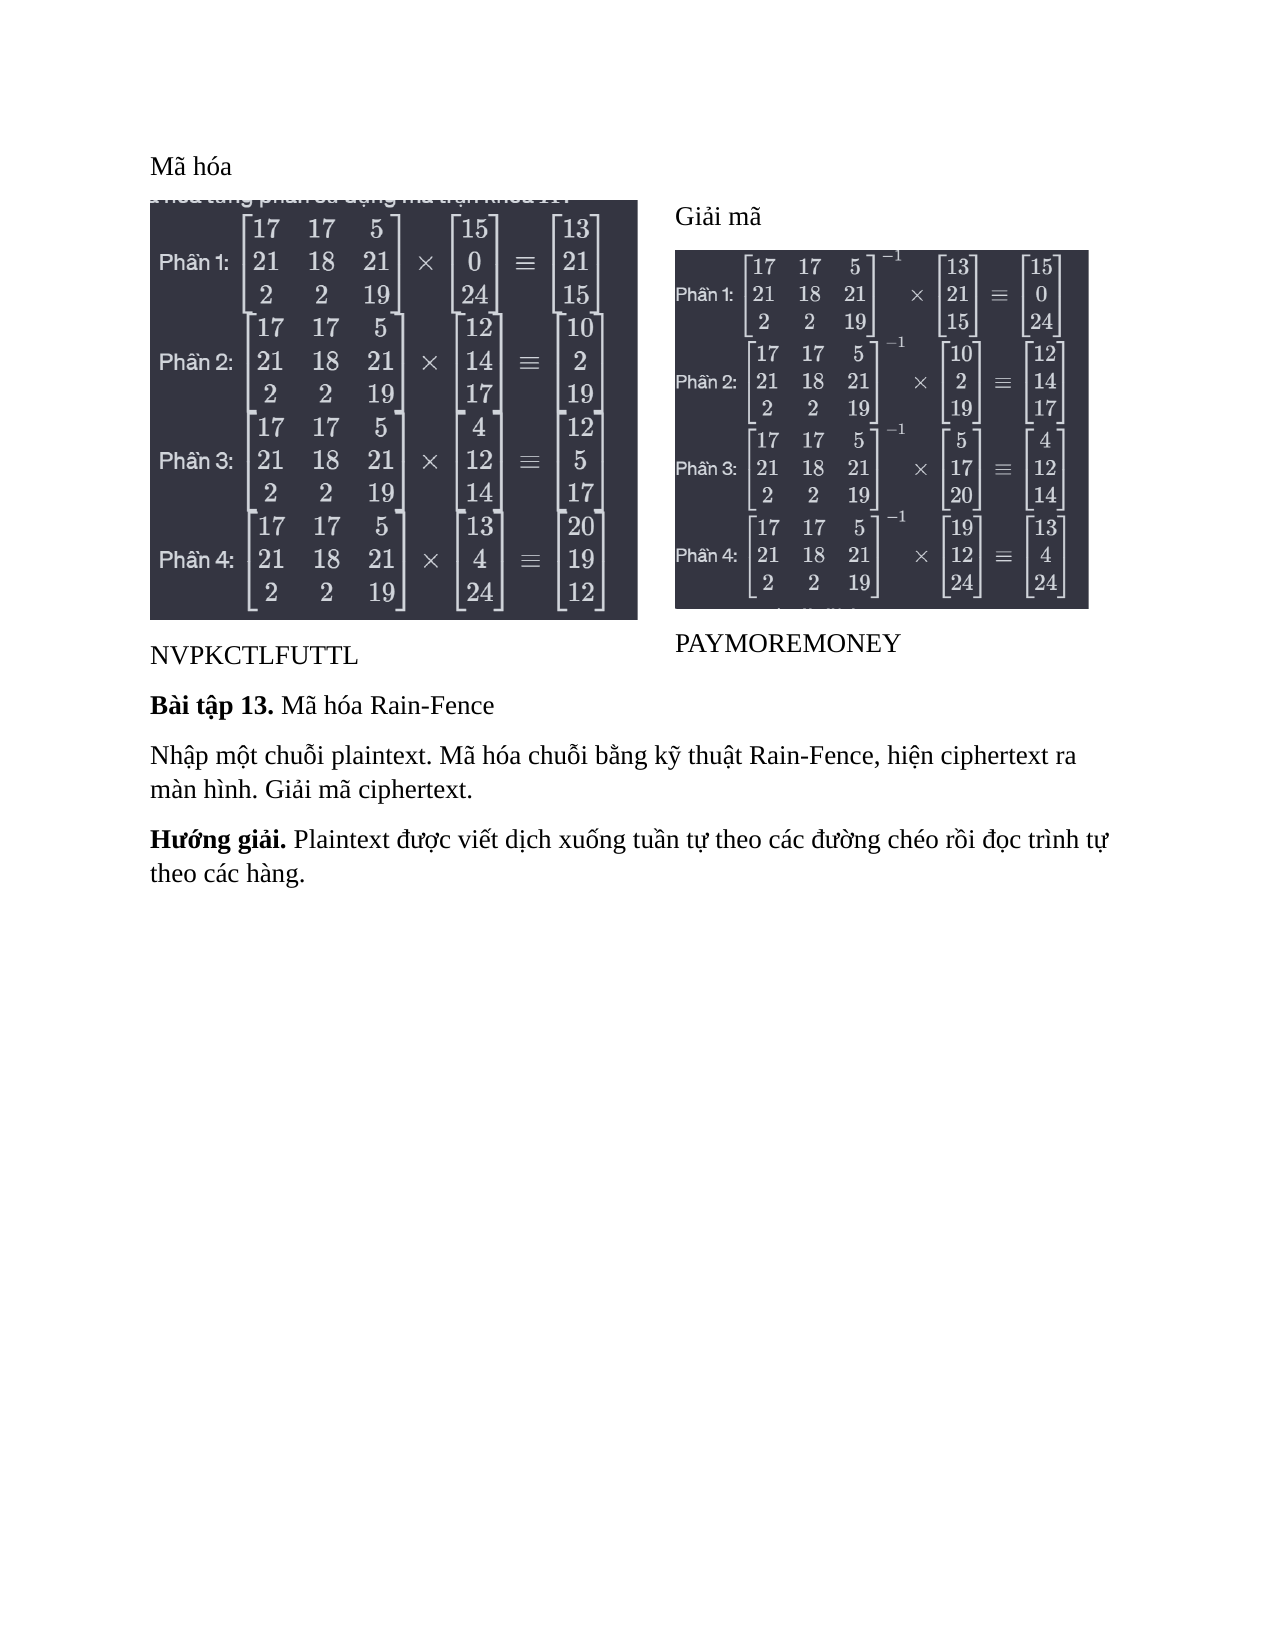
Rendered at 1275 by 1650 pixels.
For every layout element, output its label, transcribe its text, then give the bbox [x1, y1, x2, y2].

picture [150, 200, 638, 620]
text Nhập một chuỗi plaintext. Mã hóa chuỗi bằng kỹ thuật Rain-Fence, hiện ciphertext ra màn hình. Giải mã ciphertext. [150, 739, 1125, 804]
text Bài tập 13. Mã hóa Rain-Fence [150, 689, 1125, 720]
text Hướng giải. Plaintext được viết dịch xuống tuần tự theo các đường chéo rồi đọc trình tự theo các hàng. [150, 823, 1125, 888]
text Mã hóa [150, 150, 600, 181]
text Giải mã [675, 200, 1125, 231]
text NVPKCTLFUTTL [150, 639, 600, 670]
text PAYMOREMONEY [675, 627, 1125, 658]
picture [675, 250, 1089, 609]
